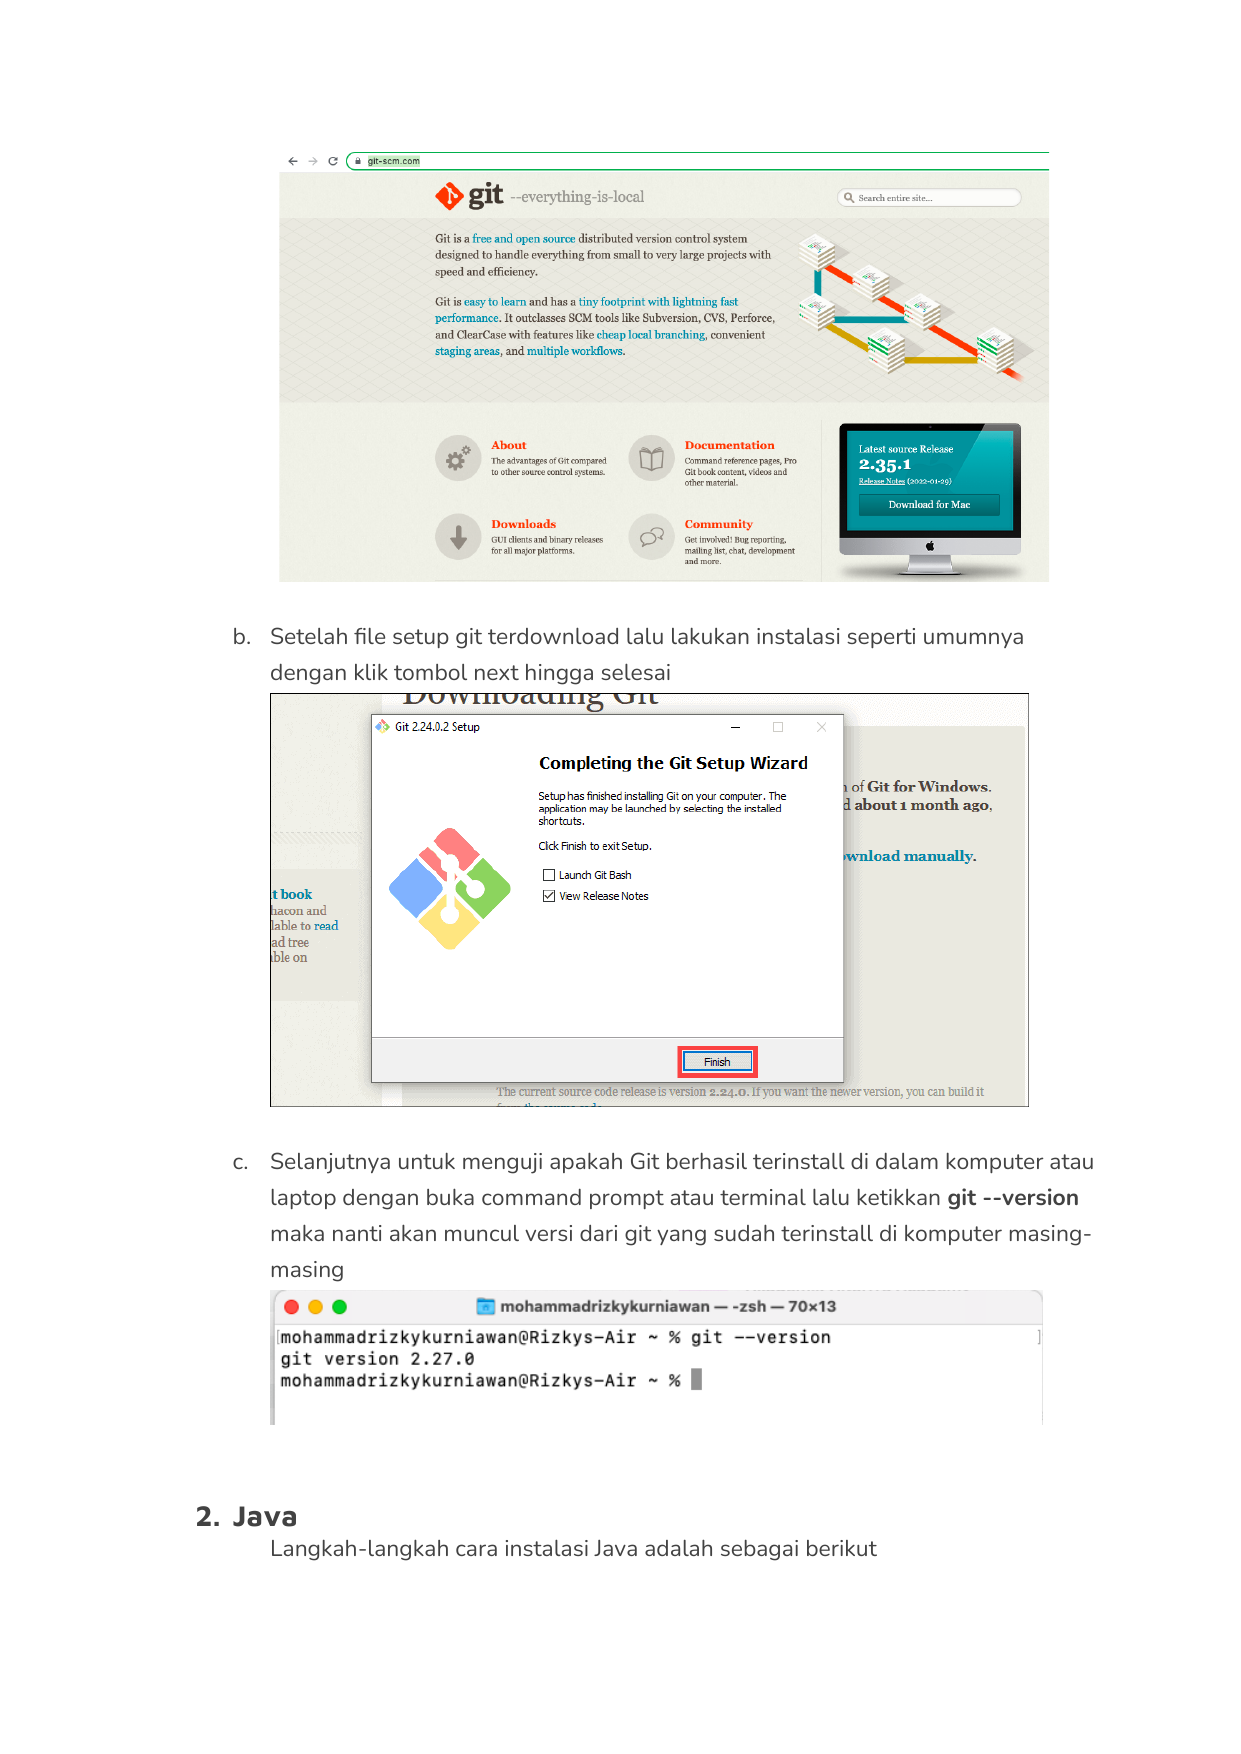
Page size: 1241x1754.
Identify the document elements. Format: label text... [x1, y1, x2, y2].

list Setelah file setup git terdownload lalu lakukan instalasi seperti umumnya dengan klik tombol next hingga selesai [232, 621, 1096, 689]
picture [270, 1290, 1043, 1425]
text Langkah-langkah cara instalasi Java adalah sebagai berikut [197, 1533, 1096, 1564]
picture [279, 150, 1050, 582]
subtitle Java [195, 1498, 1045, 1533]
list Selanjutnya untuk menguji apakah Git berhasil terinstall di dalam komputer atau laptop dengan buka command prompt atau terminal lalu ketikkan git --version maka nanti akan muncul versi dari git yang sudah terinstall di komputer masing-masing [232, 1146, 1096, 1285]
picture [270, 693, 1029, 1107]
